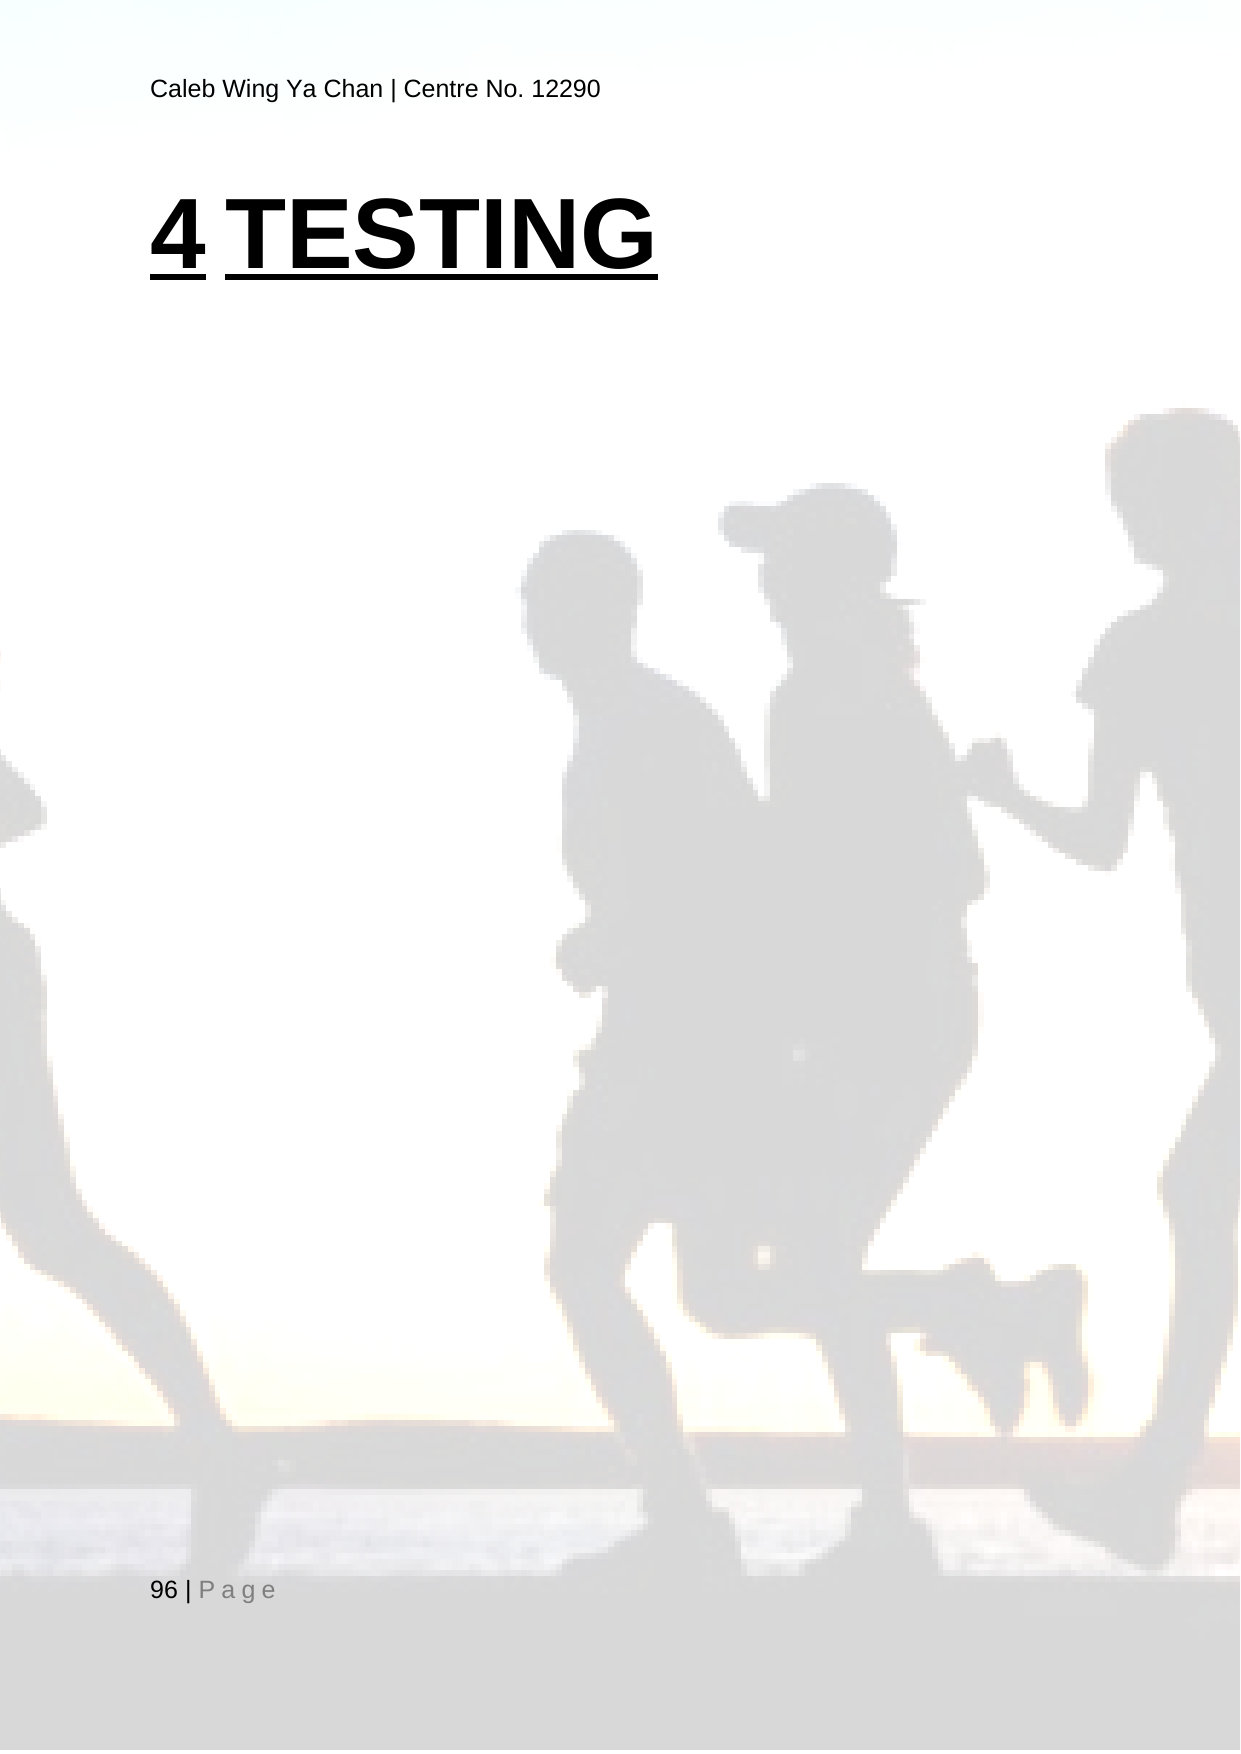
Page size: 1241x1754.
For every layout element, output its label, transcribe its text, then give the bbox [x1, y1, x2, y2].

subtitle TESTING [150, 175, 1090, 290]
